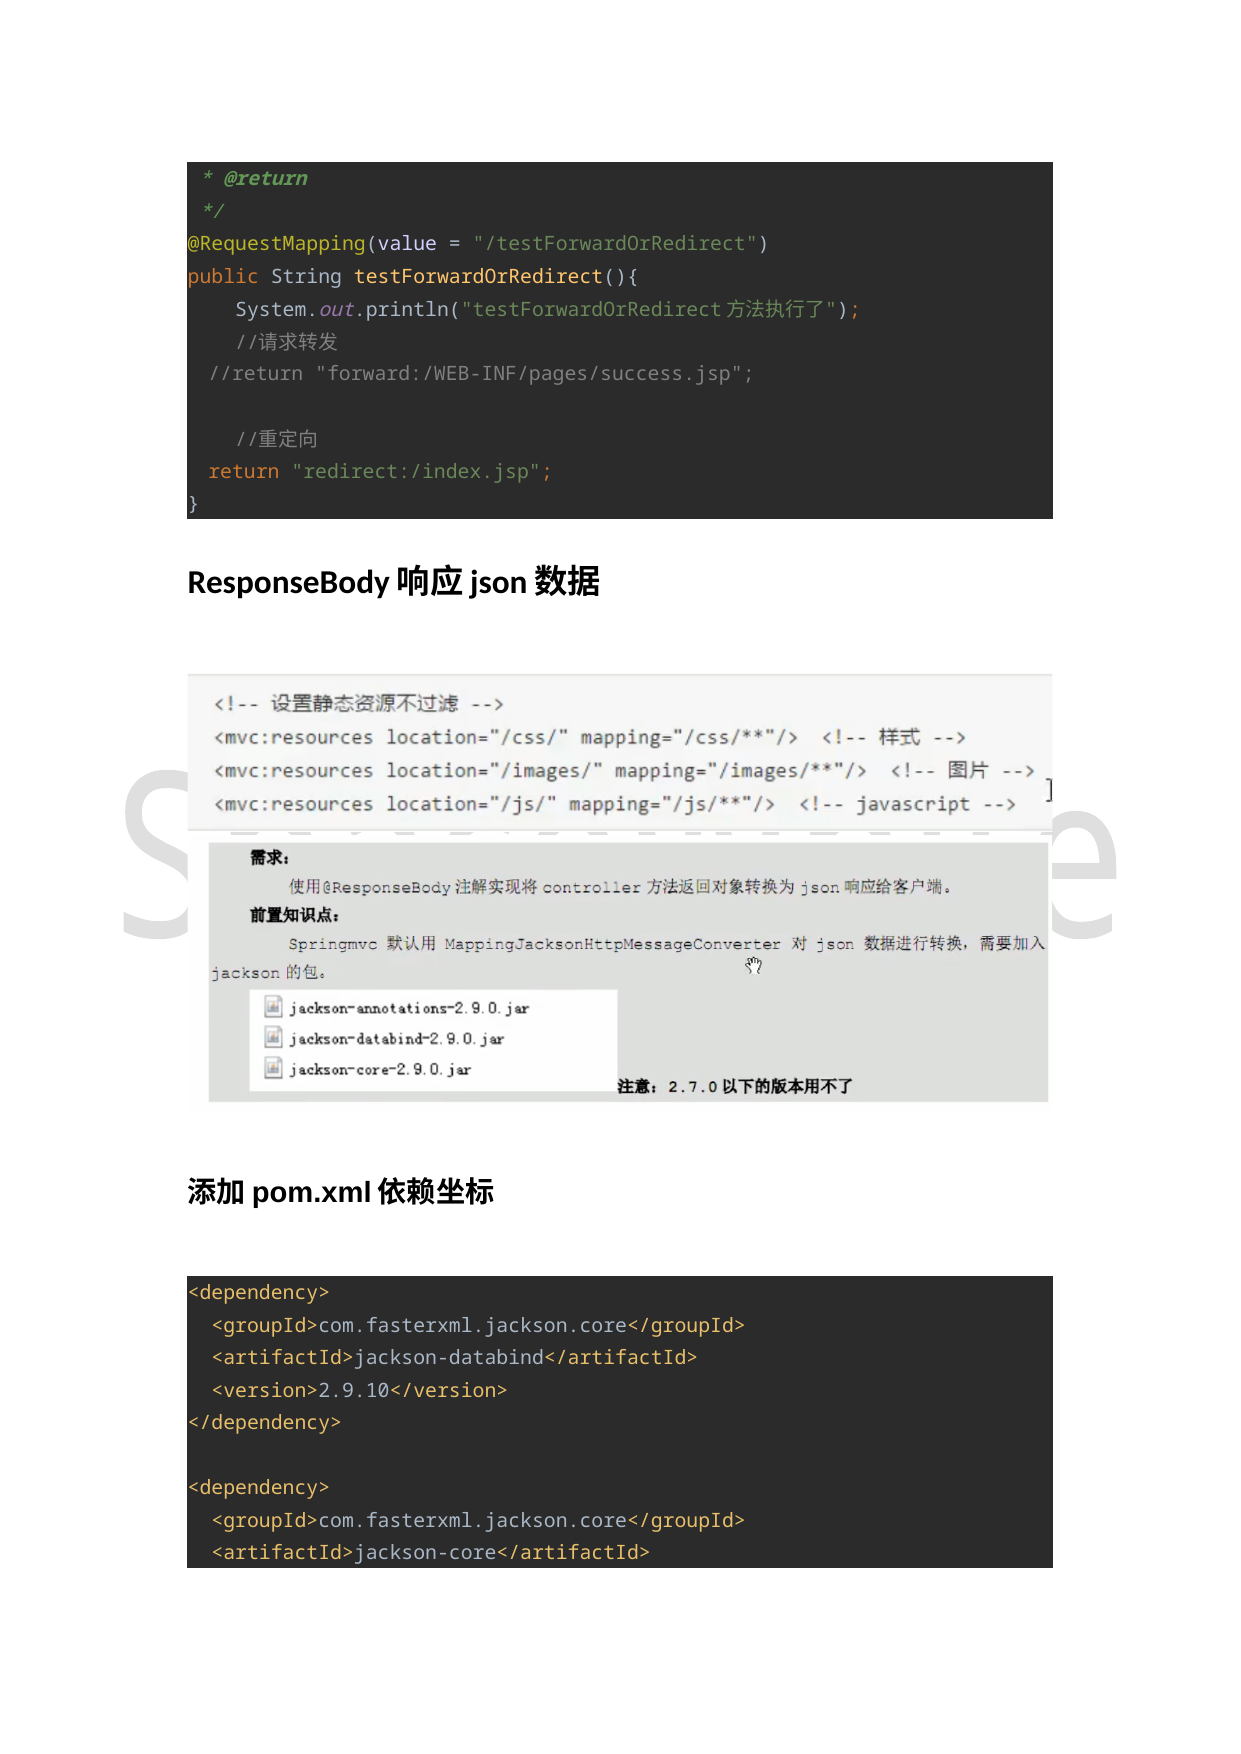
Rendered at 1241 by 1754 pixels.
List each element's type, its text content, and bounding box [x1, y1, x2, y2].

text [187, 1276, 1053, 1568]
subtitle ResponseBody响应json数据 [187, 547, 1053, 612]
subtitle 添加pom.xml依赖坐标 [187, 1157, 1053, 1222]
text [187, 162, 1053, 519]
picture [187, 673, 1053, 832]
picture [187, 835, 1053, 1113]
